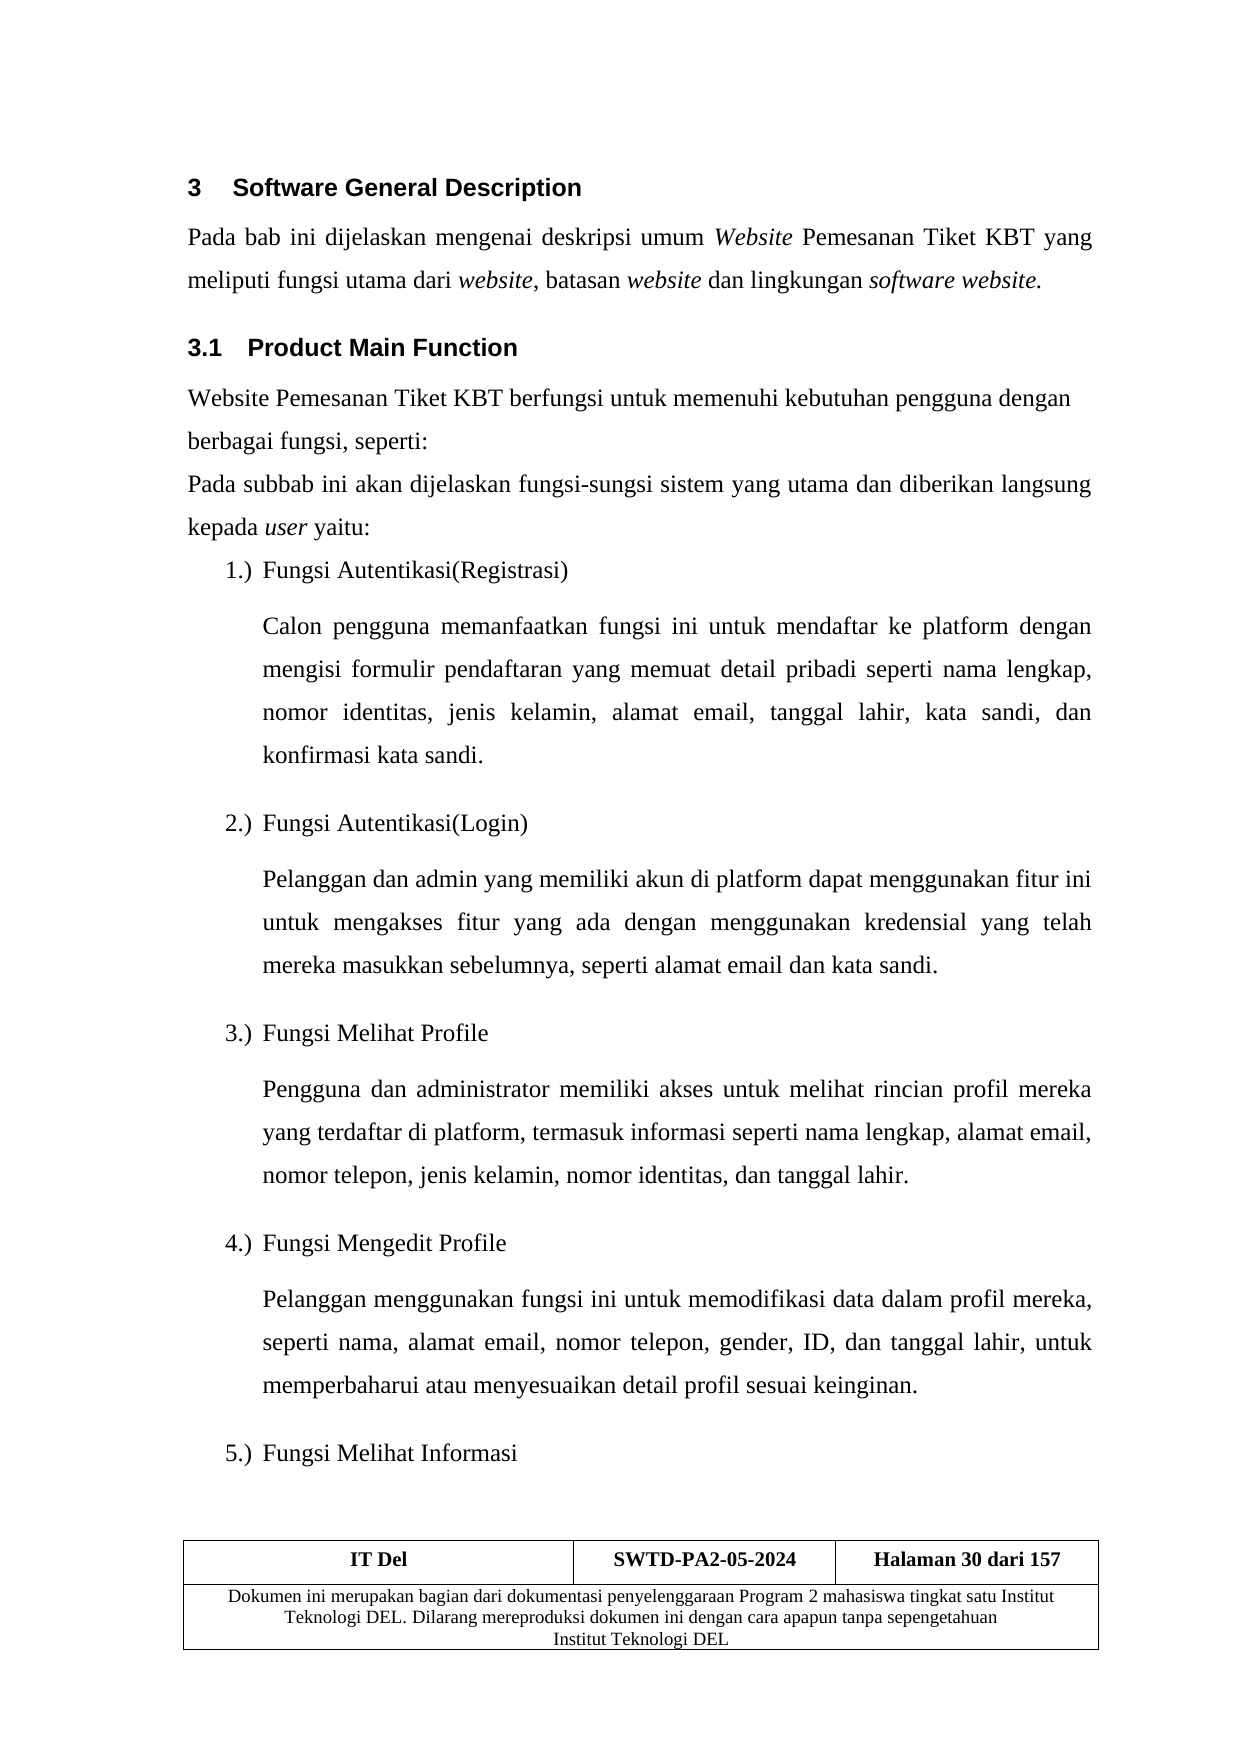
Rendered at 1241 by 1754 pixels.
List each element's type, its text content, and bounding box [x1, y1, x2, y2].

list Calon pengguna memanfaatkan fungsi ini untuk mendaftar ke platform dengan mengisi formulir pendaftaran yang memuat detail pribadi seperti nama lengkap, nomor identitas, jenis kelamin, alamat email, tanggal lahir, kata sandi, dan konfirmasi kata sandi. [262, 611, 1092, 769]
text Website Pemesanan Tiket KBT berfungsi untuk memenuhi kebutuhan pengguna dengan berbagai fungsi, seperti: [187, 383, 1092, 454]
subtitle Software General Description [187, 173, 1092, 201]
text Pelanggan menggunakan fungsi ini untuk memodifikasi data dalam profil mereka, seperti nama, alamat email, nomor telepon, gender, ID, dan tanggal lahir, untuk memperbaharui atau menyesuaikan detail profil sesuai keinginan. [262, 1284, 1092, 1399]
text Pada bab ini dijelaskan mengenai deskripsi umum Website Pemesanan Tiket KBT yang meliputi fungsi utama dari website, batasan website dan lingkungan software website. [187, 222, 1092, 294]
text Pada subbab ini akan dijelaskan fungsi-sungsi sistem yang utama dan diberikan langsung kepada user yaitu: [187, 469, 1092, 541]
list Fungsi Melihat Profile [225, 1018, 1092, 1047]
list Fungsi Mengedit Profile [225, 1228, 1092, 1257]
subtitle Product Main Function [187, 333, 1092, 362]
list Pengguna dan administrator memiliki akses untuk melihat rincian profil mereka yang terdaftar di platform, termasuk informasi seperti nama lengkap, alamat email, nomor telepon, jenis kelamin, nomor identitas, dan tanggal lahir. [262, 1074, 1092, 1189]
list Pelanggan dan admin yang memiliki akun di platform dapat menggunakan fitur ini untuk mengakses fitur yang ada dengan menggunakan kredensial yang telah mereka masukkan sebelumnya, seperti alamat email dan kata sandi. [262, 864, 1092, 979]
list Fungsi Melihat Informasi [225, 1438, 1092, 1467]
list Fungsi Autentikasi(Registrasi) [225, 555, 1092, 584]
list Fungsi Autentikasi(Login) [225, 808, 1092, 837]
